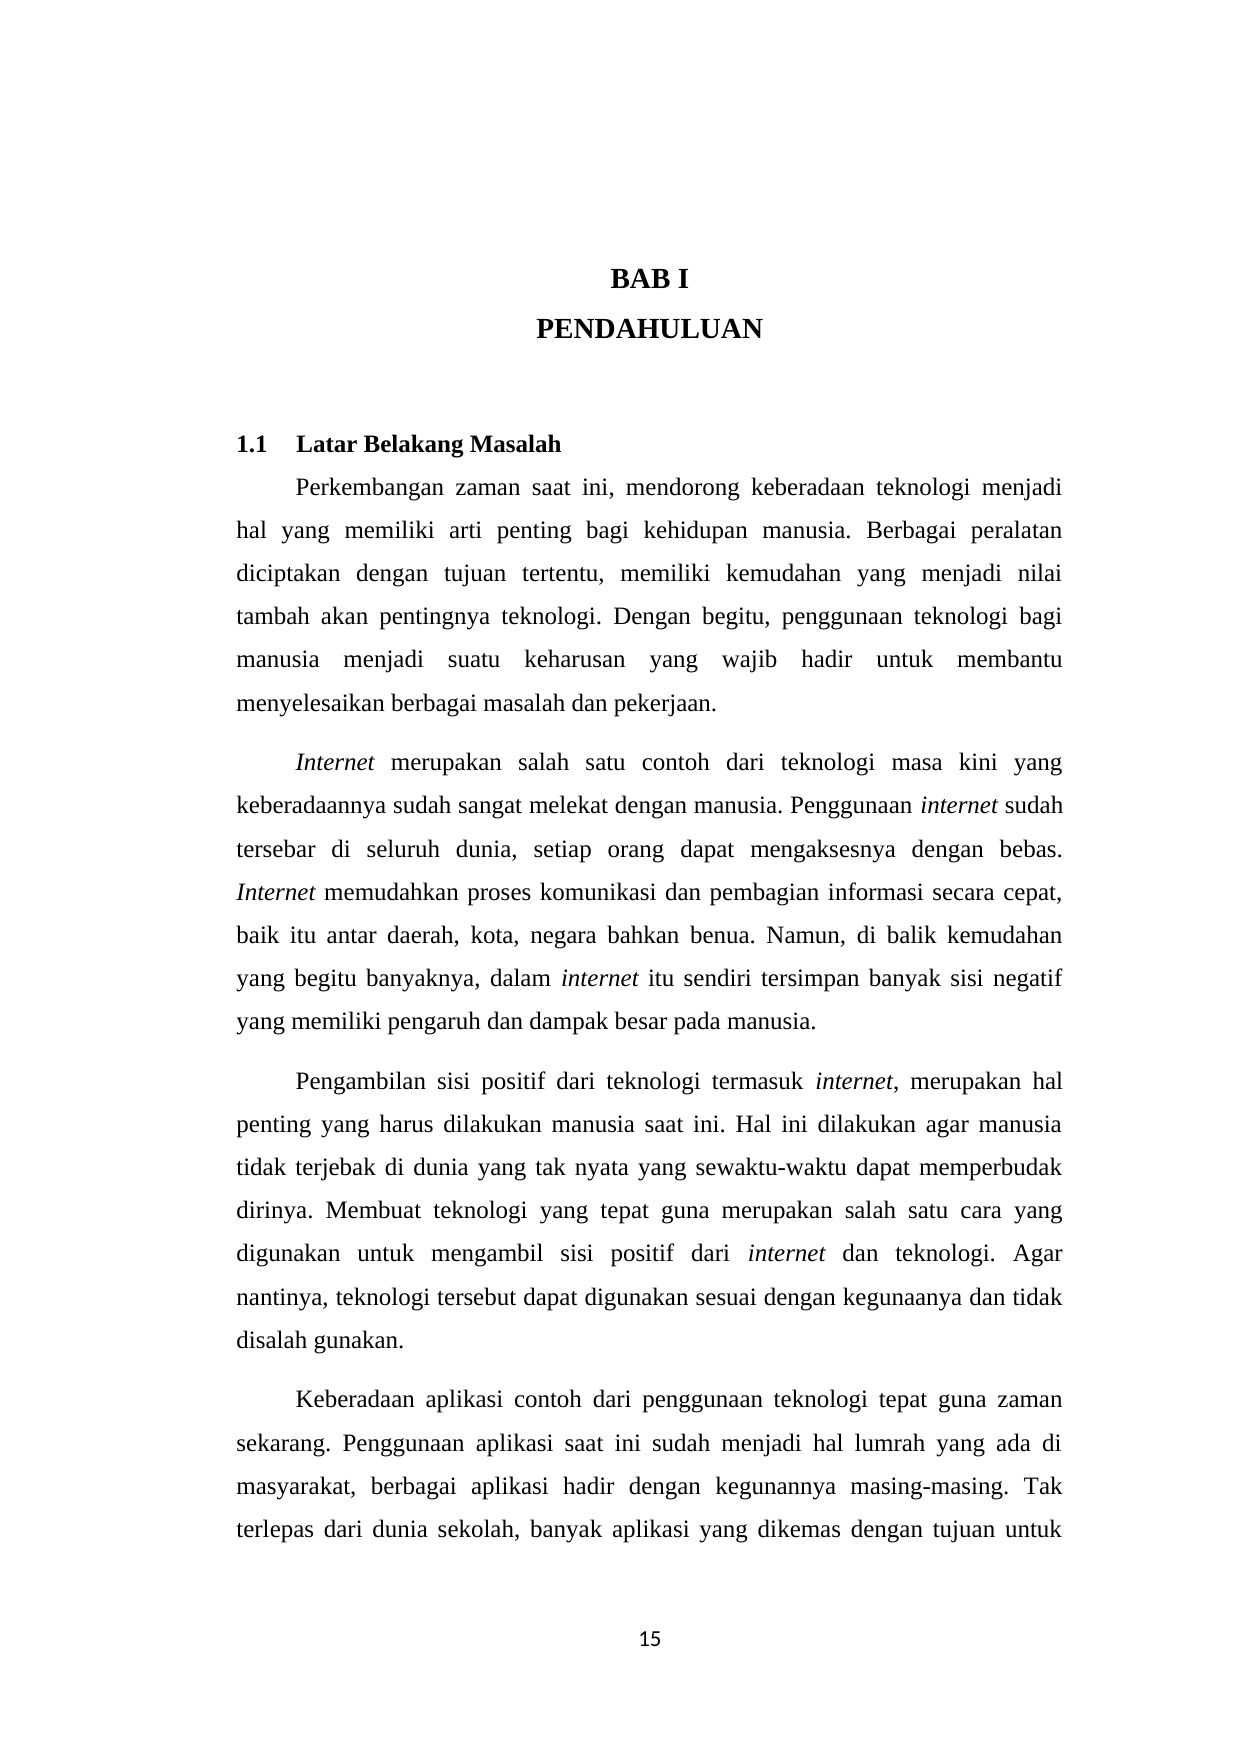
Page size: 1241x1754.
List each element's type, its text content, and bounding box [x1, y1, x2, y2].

subtitle BAB I PENDAHULUAN [236, 261, 1063, 345]
text Internet merupakan salah satu contoh dari teknologi masa kini yang keberadaannya sudah sangat melekat dengan manusia. Penggunaan internet sudah tersebar di seluruh dunia, setiap orang dapat mengaksesnya dengan bebas. Internet memudahkan proses komunikasi dan pembagian informasi secara cepat, baik itu antar daerah, kota, negara bahkan benua. Namun, di balik kemudahan yang begitu banyaknya, dalam internet itu sendiri tersimpan banyak sisi negatif yang memiliki pengaruh dan dampak besar pada manusia. [236, 747, 1063, 1035]
text Pengambilan sisi positif dari teknologi termasuk internet, merupakan hal penting yang harus dilakukan manusia saat ini. Hal ini dilakukan agar manusia tidak terjebak di dunia yang tak nyata yang sewaktu-waktu dapat memperbudak dirinya. Membuat teknologi yang tepat guna merupakan salah satu cara yang digunakan untuk mengambil sisi positif dari internet dan teknologi. Agar nantinya, teknologi tersebut dapat digunakan sesuai dengan kegunaanya dan tidak disalah gunakan. [236, 1066, 1063, 1353]
text Perkembangan zaman saat ini, mendorong keberadaan teknologi menjadi hal yang memiliki arti penting bagi kehidupan manusia. Berbagai peralatan diciptakan dengan tujuan tertentu, memiliki kemudahan yang menjadi nilai tambah akan pentingnya teknologi. Dengan begitu, penggunaan teknologi bagi manusia menjadi suatu keharusan yang wajib hadir untuk membantu menyelesaikan berbagai masalah dan pekerjaan. [236, 472, 1063, 716]
subtitle Latar Belakang Masalah [236, 429, 1063, 458]
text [236, 1384, 1063, 1543]
